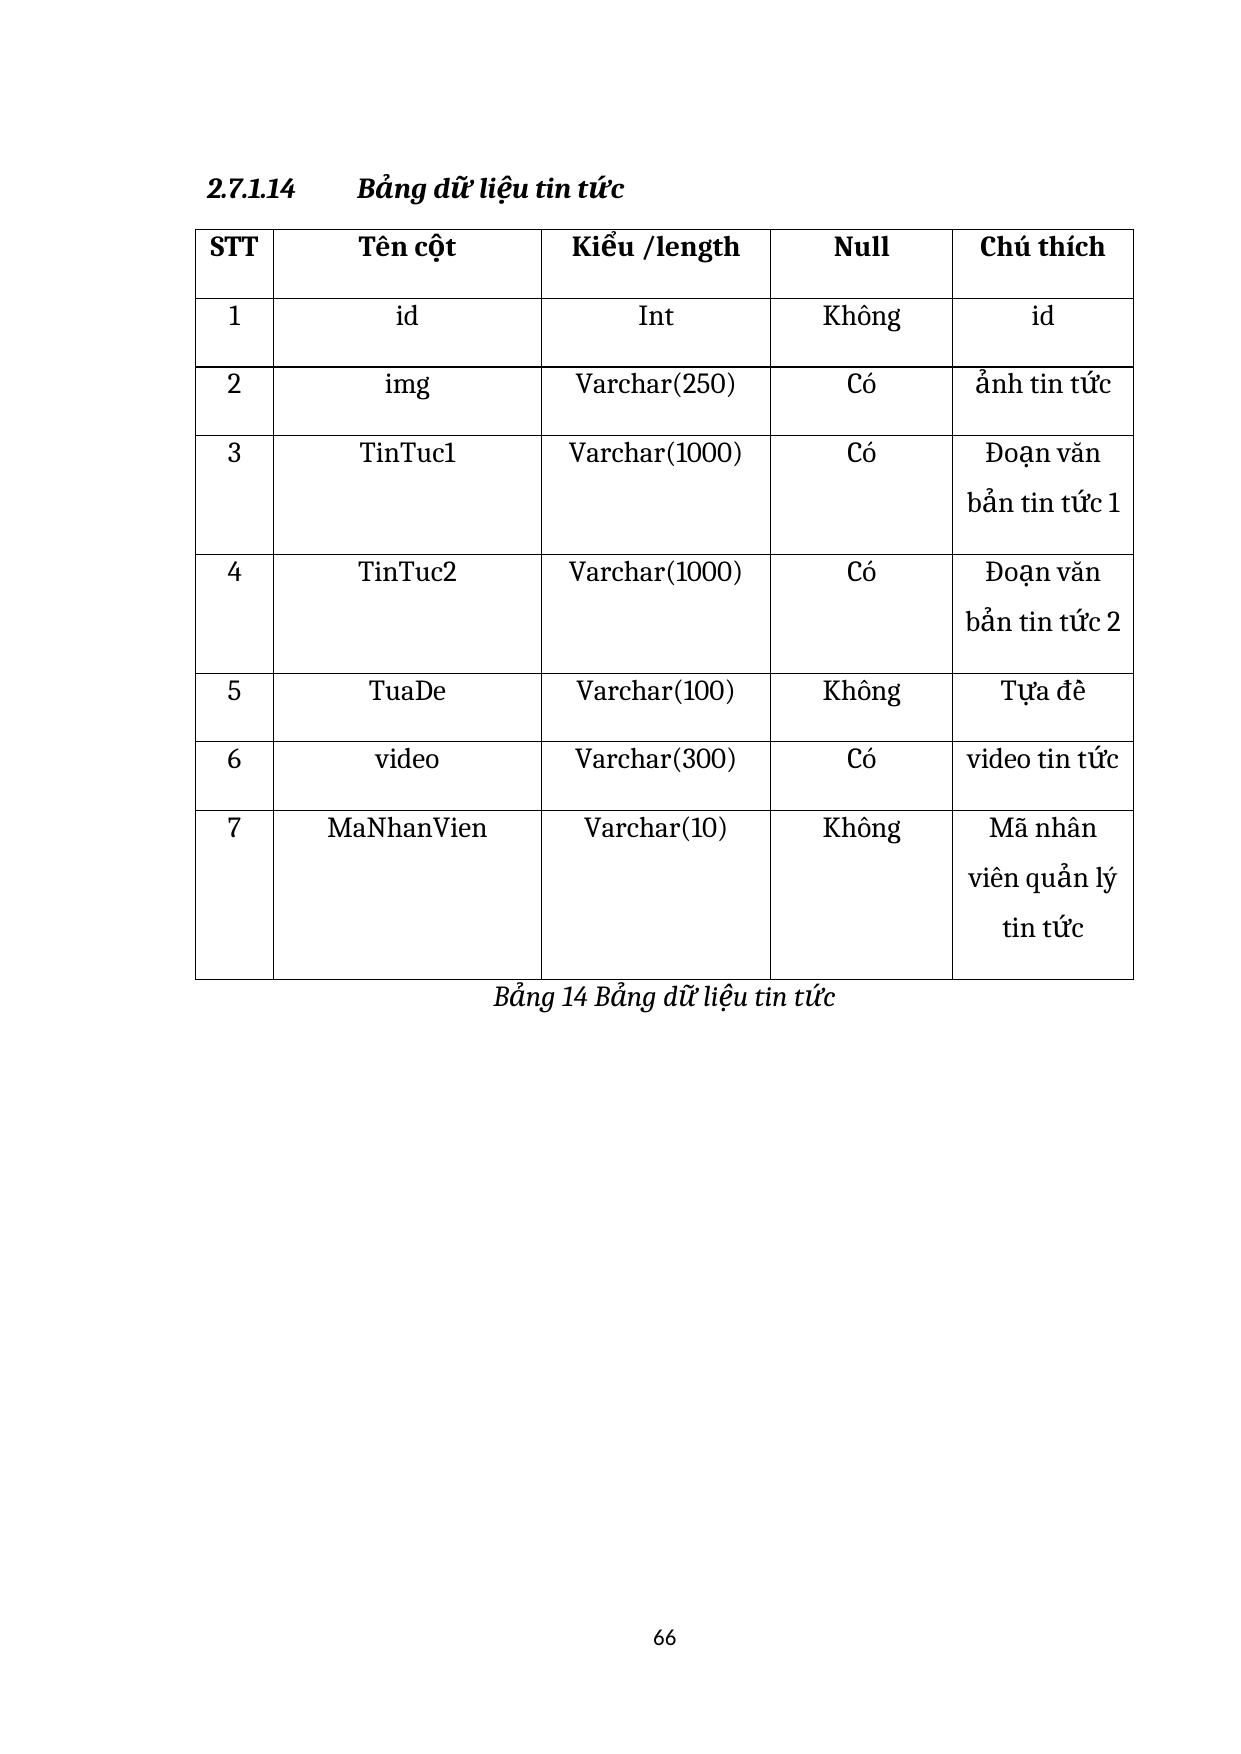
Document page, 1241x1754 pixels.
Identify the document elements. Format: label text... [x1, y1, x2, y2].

table_cell TinTuc2 [274, 555, 541, 673]
table_cell 2 [196, 368, 273, 435]
table_cell TinTuc1 [274, 436, 541, 554]
table_header STT [196, 230, 273, 298]
table_cell 7 [196, 811, 273, 979]
table_cell id [274, 299, 541, 366]
table_cell Có [771, 555, 952, 673]
table_cell Int [542, 299, 770, 366]
table_cell Có [771, 742, 952, 810]
table_header Chú thích [953, 230, 1133, 298]
table_cell Varchar(1000) [542, 436, 770, 554]
table_cell 5 [196, 674, 273, 741]
table_cell Varchar(250) [542, 368, 770, 435]
text Bảng 14 Bảng dữ liệu tin tức [207, 980, 1122, 1013]
table_cell 6 [196, 742, 273, 810]
table_cell Không [771, 811, 952, 979]
table_cell Đoạn văn bản tin tức 2 [953, 555, 1133, 673]
table_cell Varchar(10) [542, 811, 770, 979]
table_cell Varchar(1000) [542, 555, 770, 673]
table_cell Varchar(100) [542, 674, 770, 741]
table_cell 1 [196, 299, 273, 366]
table_cell 4 [196, 555, 273, 673]
table_cell ảnh tin tức [953, 368, 1133, 435]
table_header Tên cột [274, 230, 541, 298]
table_cell id [953, 299, 1133, 366]
table_cell MaNhanVien [274, 811, 541, 979]
subtitle Bảng dữ liệu tin tức [207, 173, 1122, 206]
table_cell video tin tức [953, 742, 1133, 810]
table_cell img [274, 368, 541, 435]
table_cell Không [771, 674, 952, 741]
table_cell TuaDe [274, 674, 541, 741]
table_cell 3 [196, 436, 273, 554]
table_cell Varchar(300) [542, 742, 770, 810]
table_cell Đoạn văn bản tin tức 1 [953, 436, 1133, 554]
table_cell Có [771, 436, 952, 554]
table_header Null [771, 230, 952, 298]
table_cell Tựa đề [953, 674, 1133, 741]
table_cell Không [771, 299, 952, 366]
table_cell video [274, 742, 541, 810]
table_cell Có [771, 368, 952, 435]
table_header Kiểu /length [542, 230, 770, 298]
table_cell Mã nhân viên quản lý tin tức [953, 811, 1133, 979]
